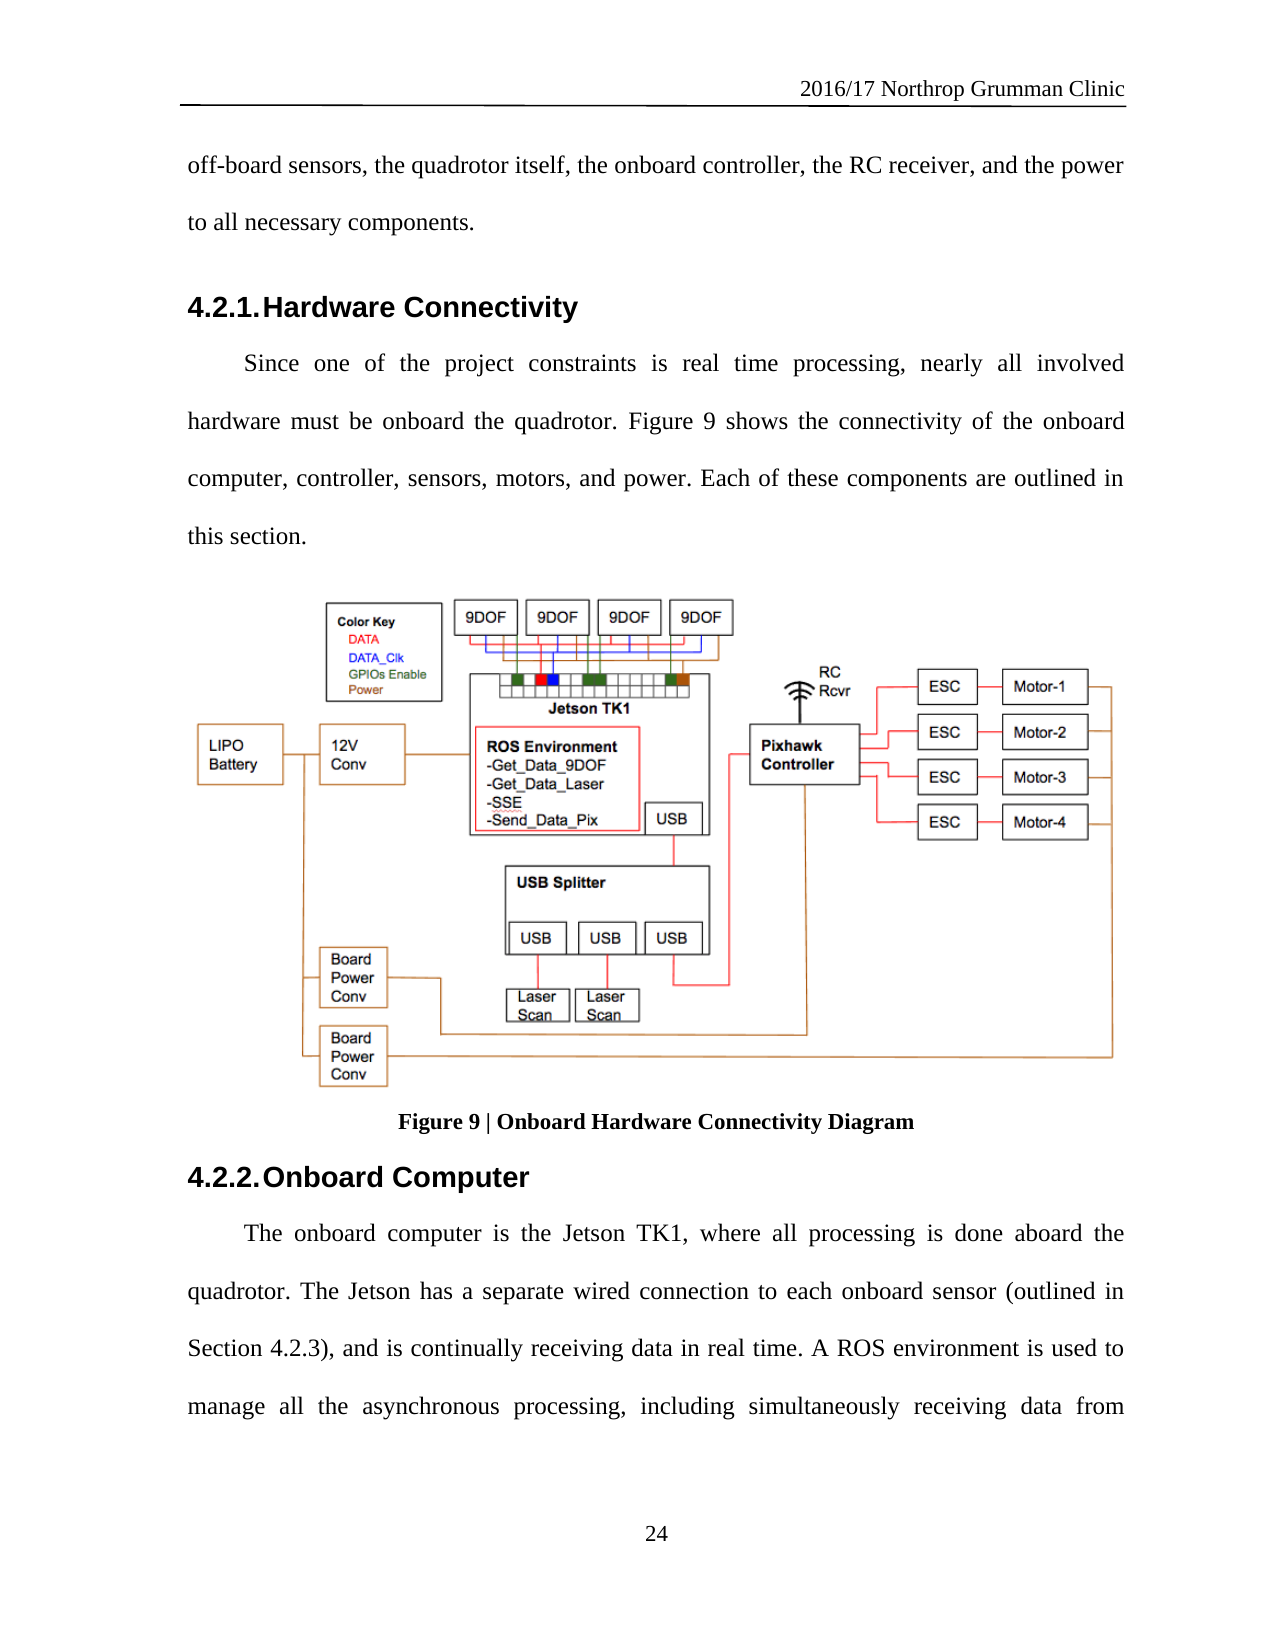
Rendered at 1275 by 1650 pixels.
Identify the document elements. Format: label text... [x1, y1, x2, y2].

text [187, 150, 1125, 236]
subtitle Hardware Connectivity [187, 290, 1125, 323]
picture [187, 591, 1125, 1096]
text Since one of the project constraints is real time processing, nearly all involved hardware must be onboard the quadrotor. Figure 9 shows the connectivity of the onboard computer, controller, sensors, motors, and power. Each of these components are outlined in this section. [187, 348, 1125, 550]
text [187, 1218, 1125, 1419]
subtitle Onboard Computer [187, 1160, 1125, 1193]
